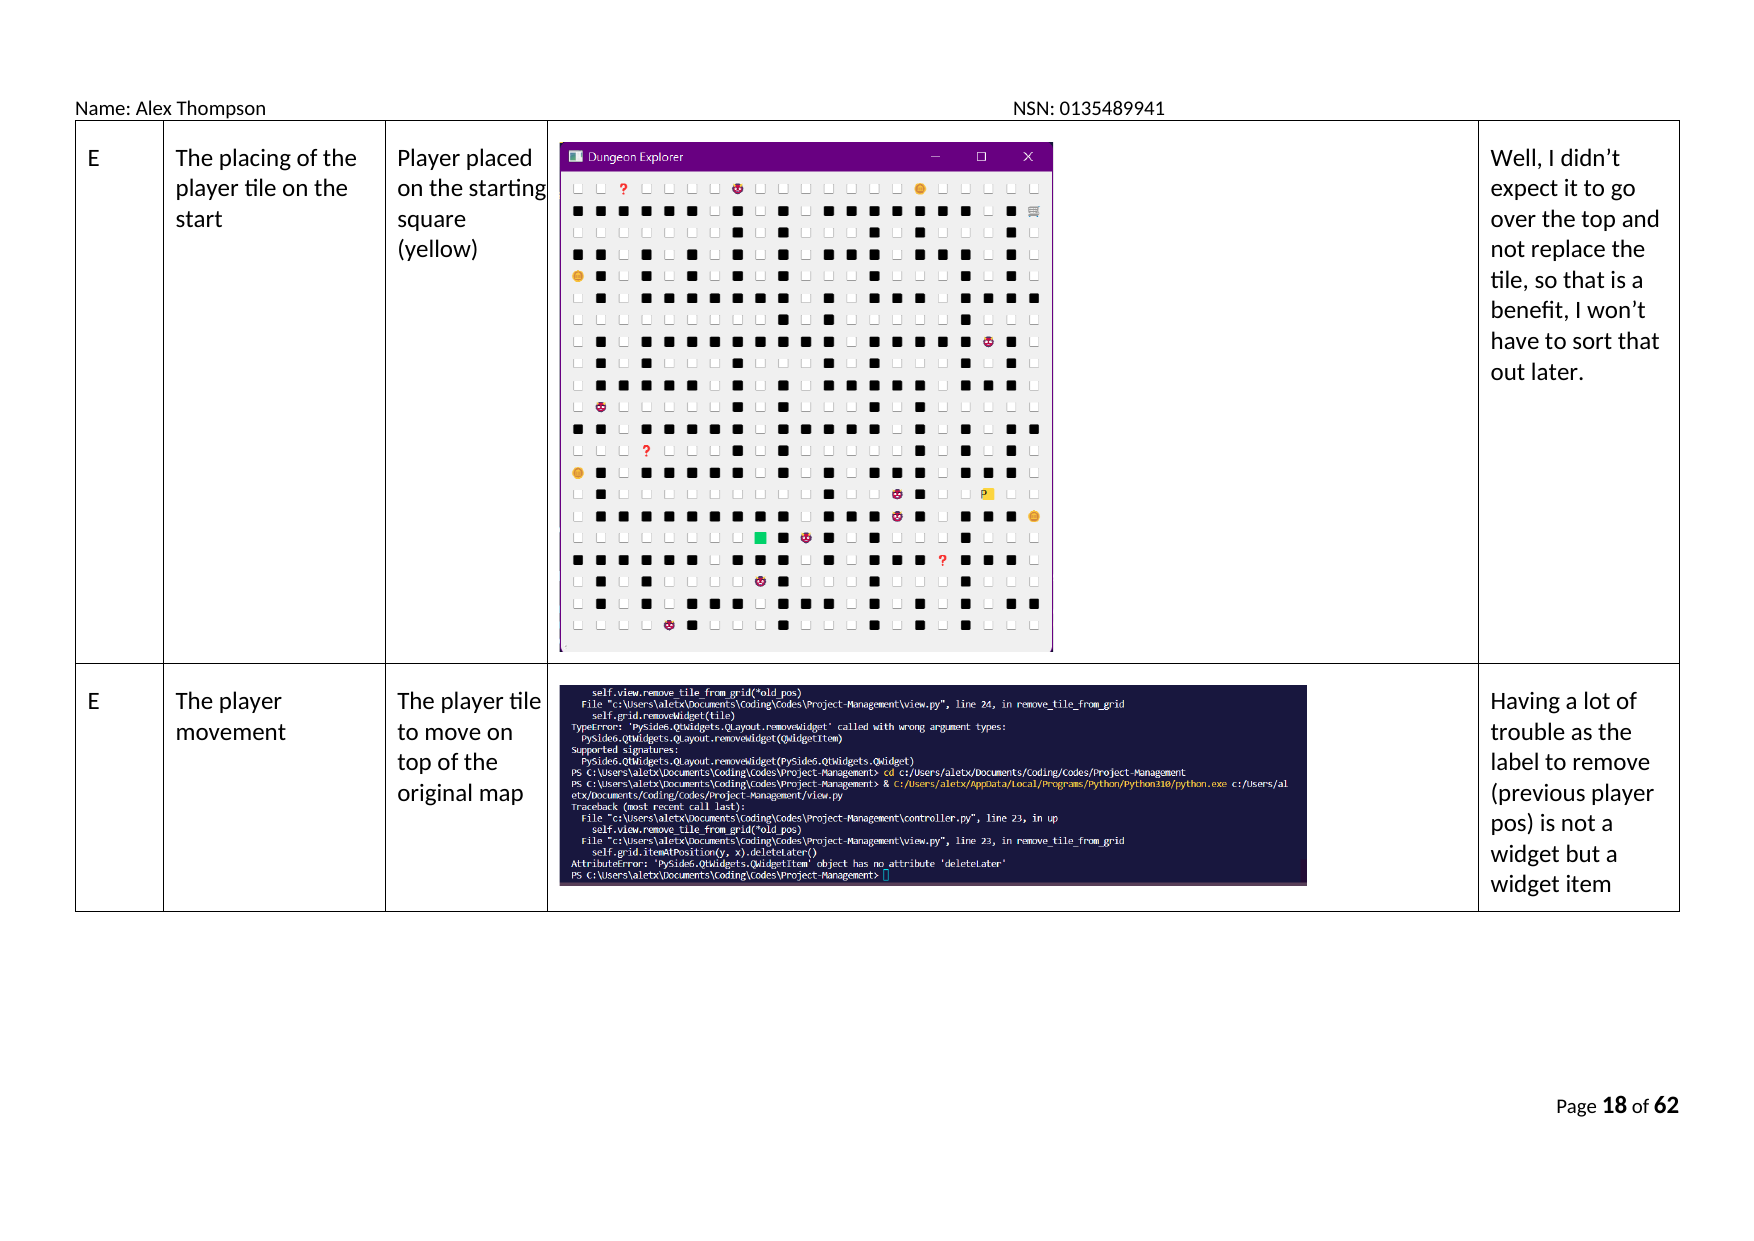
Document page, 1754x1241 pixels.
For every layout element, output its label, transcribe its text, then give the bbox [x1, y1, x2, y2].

table_cell E [76, 121, 163, 663]
table_cell Having a lot of trouble as the label to remove (previous player pos) is not a widget but a widget item [1479, 664, 1679, 911]
table_cell [548, 121, 1478, 663]
table_cell [548, 664, 1478, 911]
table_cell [386, 664, 547, 911]
picture [559, 142, 1054, 652]
table_cell The player movement [164, 664, 385, 911]
table_cell The placing of the player tile on the start [164, 121, 385, 663]
table_cell Well, I didn’t expect it to go over the top and not replace the tile, so that is a benefit, I won’t have to sort that out later. [1479, 121, 1679, 663]
table_cell E [76, 664, 163, 911]
table_cell Player placed on the starting square (yellow) [386, 121, 547, 663]
picture [559, 685, 1307, 886]
